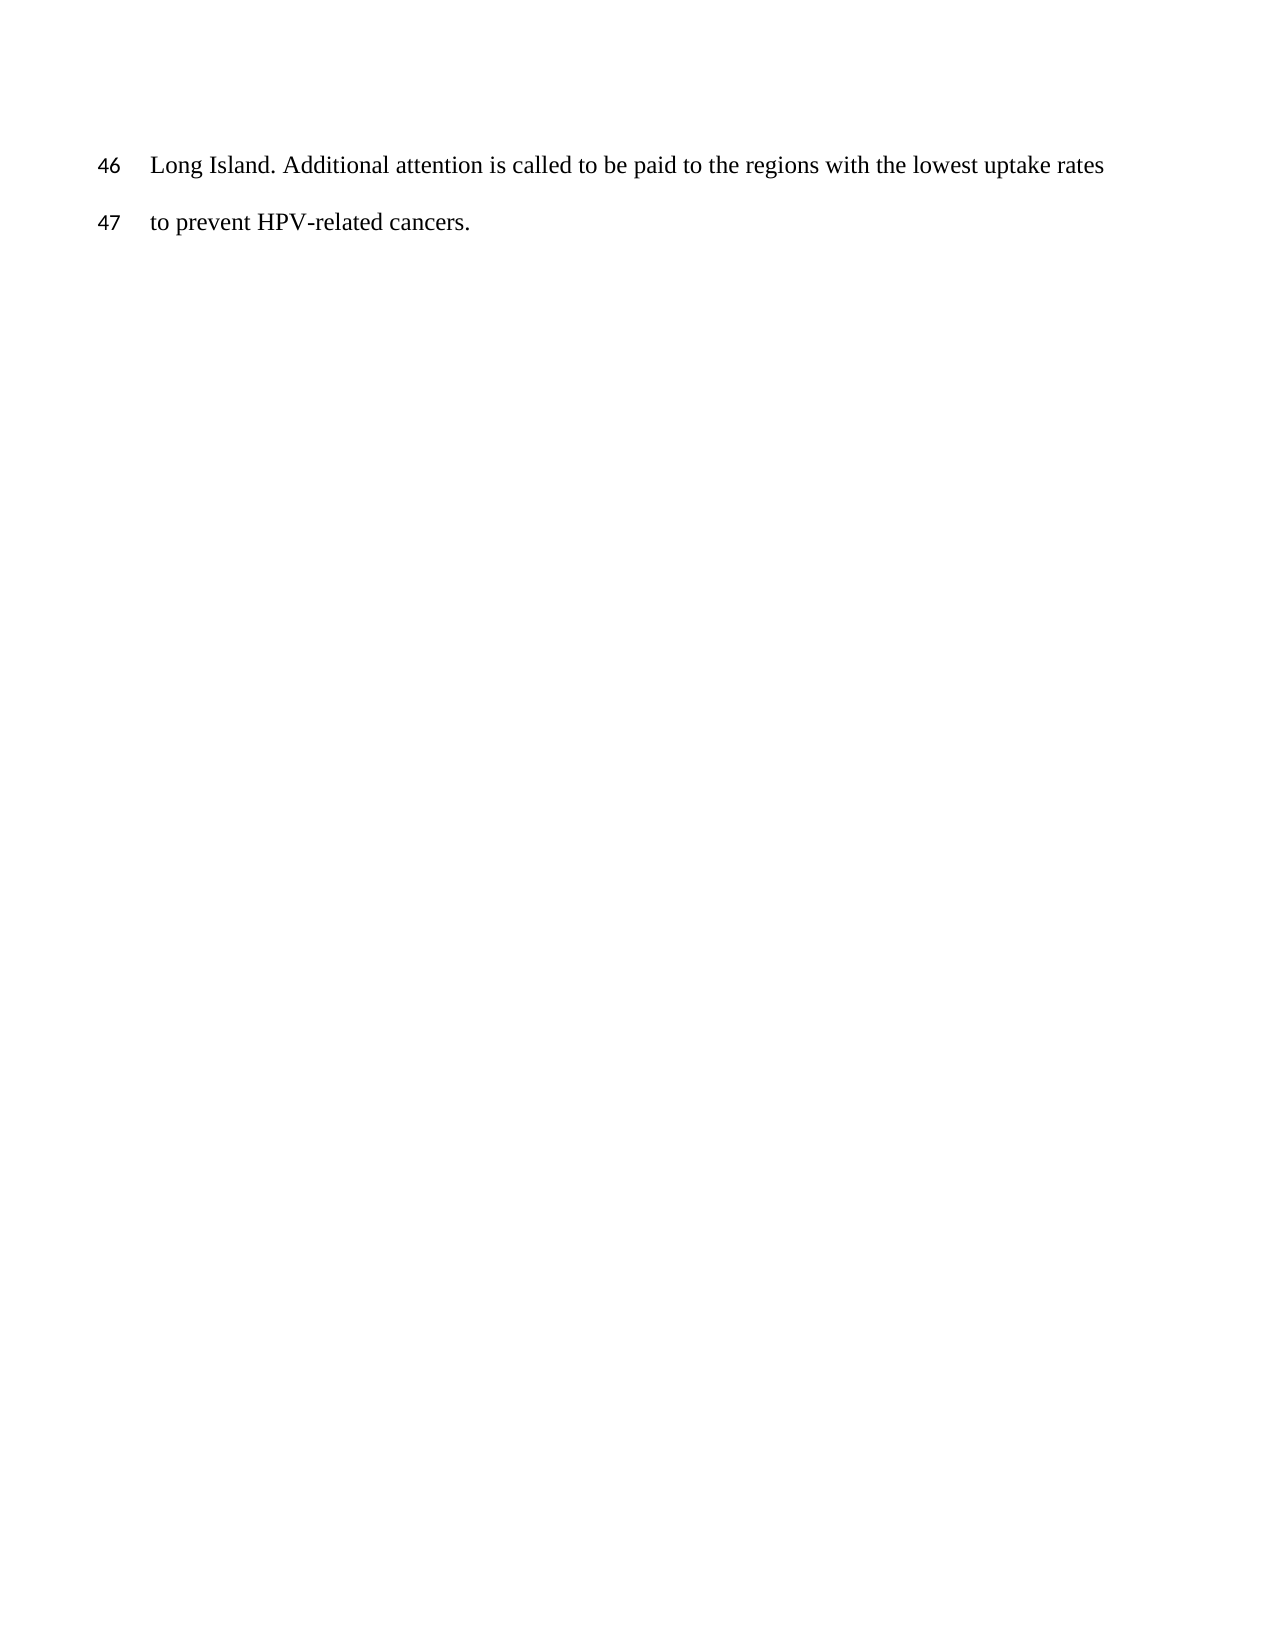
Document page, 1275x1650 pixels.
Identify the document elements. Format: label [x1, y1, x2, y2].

text [150, 150, 1125, 236]
